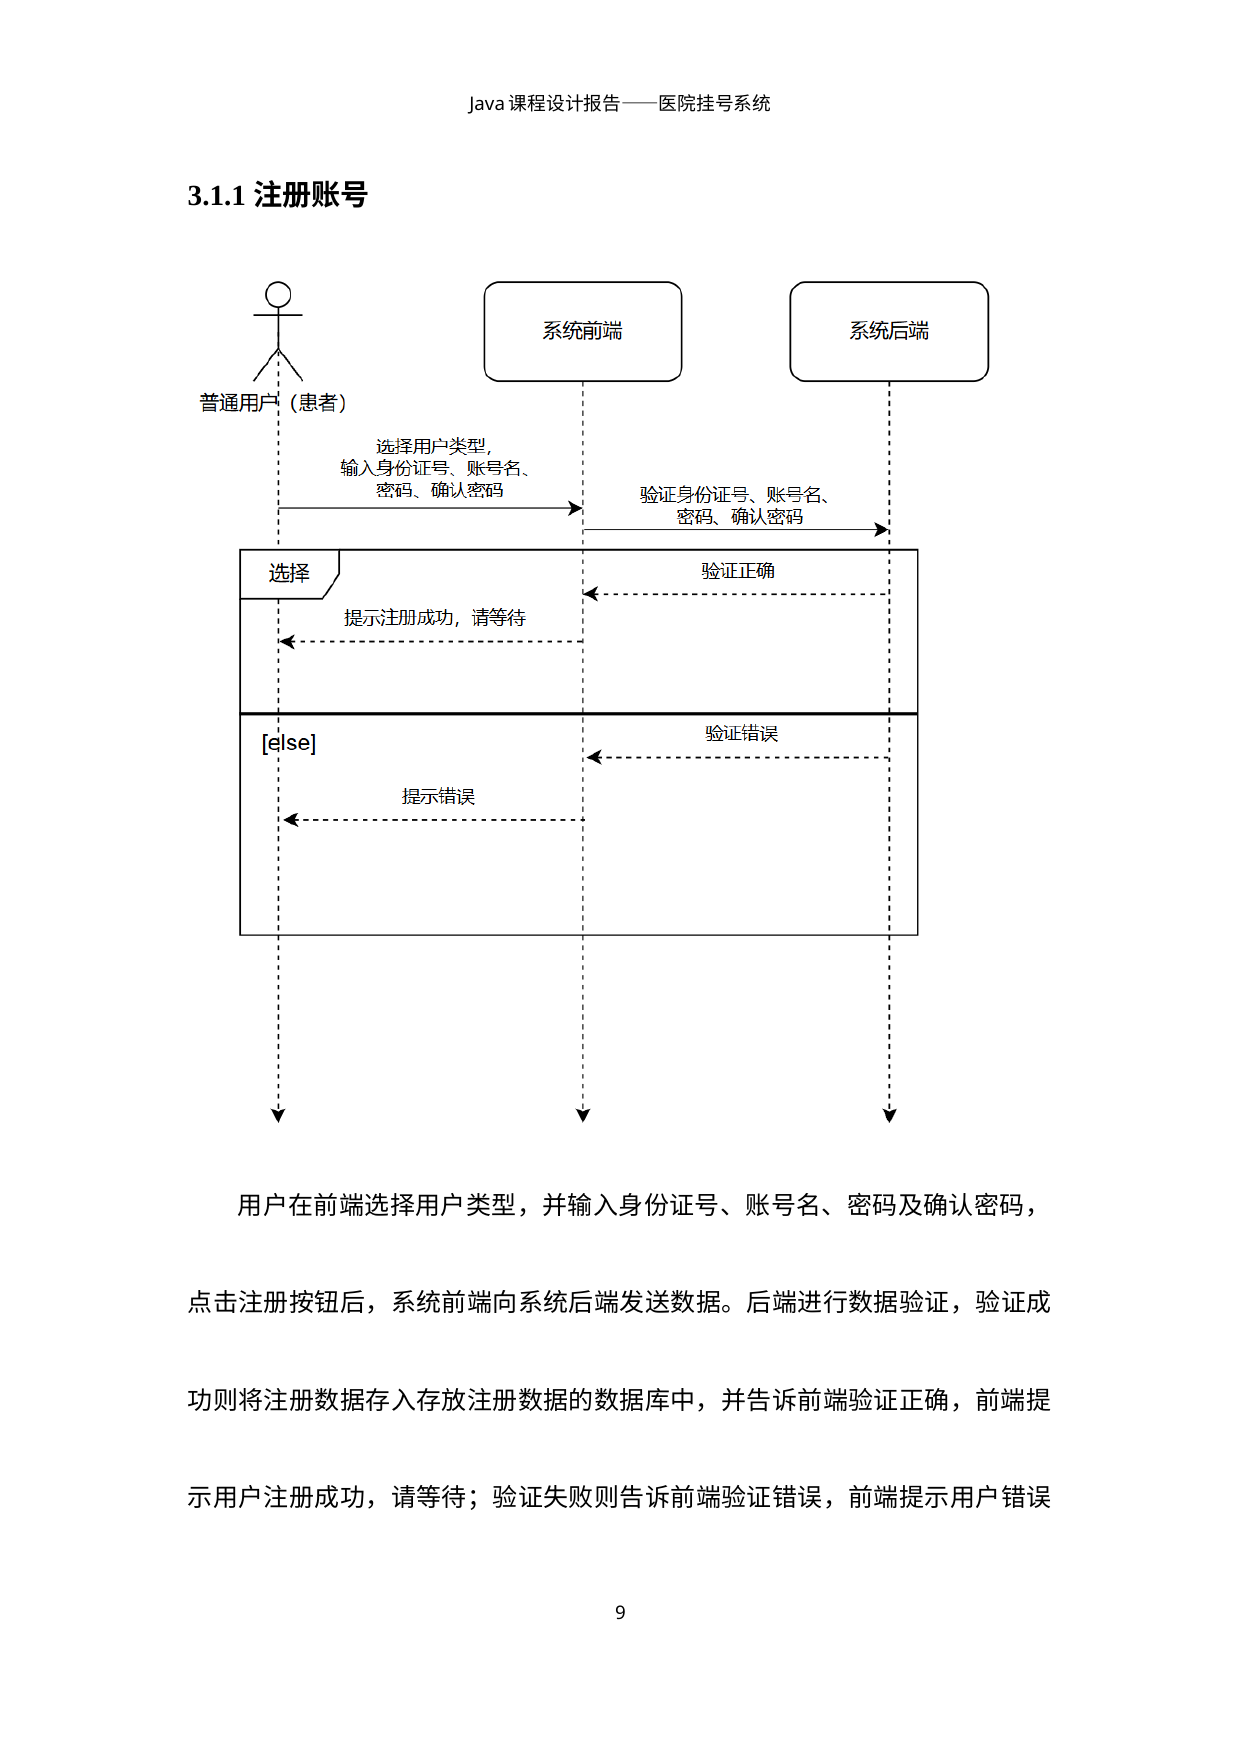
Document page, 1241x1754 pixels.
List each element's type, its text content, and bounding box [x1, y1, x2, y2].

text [187, 1171, 1053, 1528]
picture [193, 246, 1048, 1142]
text 3.1.1 注册账号 [187, 160, 1053, 225]
